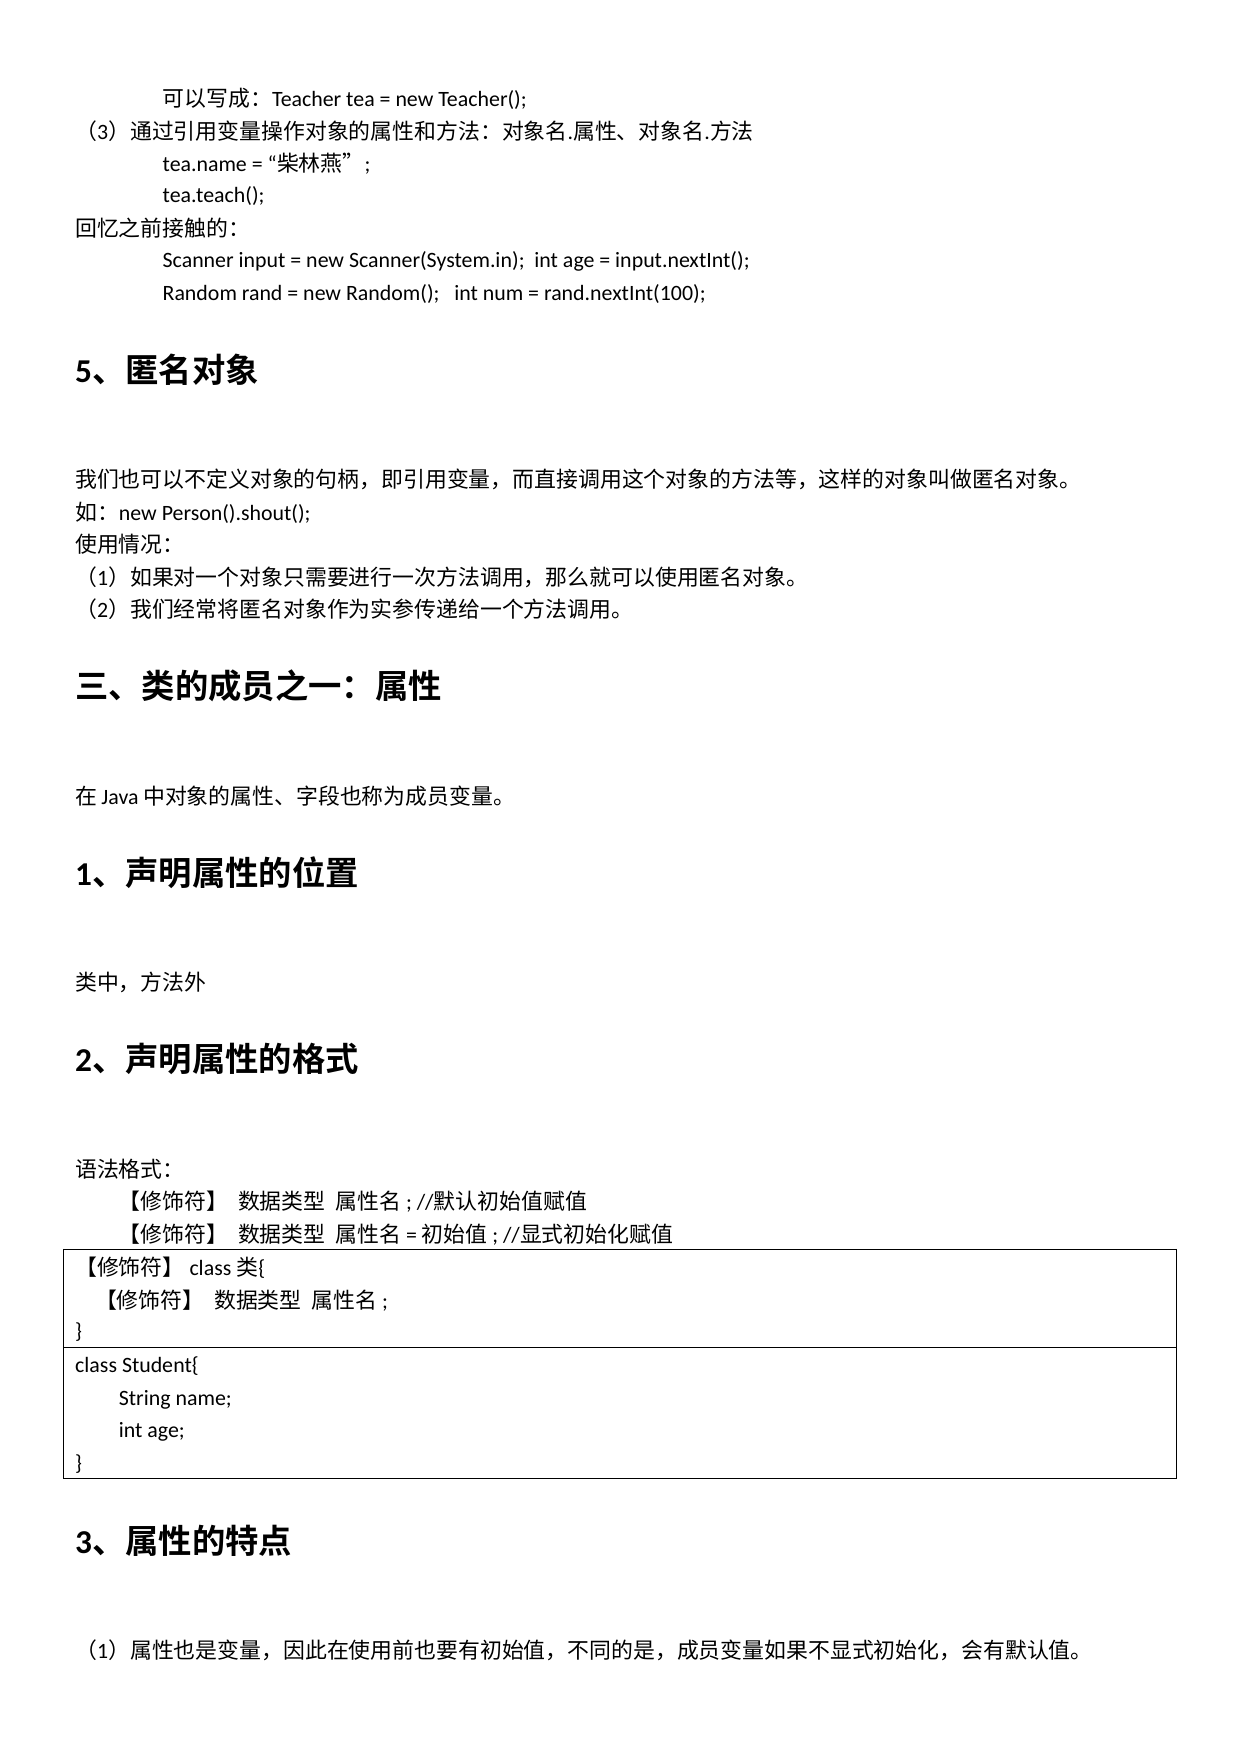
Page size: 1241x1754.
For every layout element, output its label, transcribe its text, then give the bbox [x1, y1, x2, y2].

text 【修饰符】 数据类型 属性名 = 初始值 ; //显式初始化赋值 [75, 1216, 1165, 1249]
text （3）通过引用变量操作对象的属性和方法：对象名.属性、对象名.方法 [75, 113, 1165, 146]
text （1）如果对一个对象只需要进行一次方法调用，那么就可以使用匿名对象。 [75, 559, 1165, 592]
table_header 【修饰符】 class 类{ 【修饰符】 数据类型 属性名 ; } [64, 1250, 1176, 1347]
subtitle 2、声明属性的格式 [75, 1024, 1165, 1089]
text tea.name = “柴林燕”; [119, 146, 1165, 178]
text 【修饰符】 数据类型 属性名 ; //默认初始值赋值 [75, 1184, 1165, 1216]
text Random rand = new Random(); int num = rand.nextInt(100); [119, 276, 1165, 308]
text 使用情况： [75, 527, 1165, 559]
text 回忆之前接触的： [75, 211, 1165, 243]
text （2）我们经常将匿名对象作为实参传递给一个方法调用。 [75, 592, 1165, 624]
text 我们也可以不定义对象的句柄，即引用变量，而直接调用这个对象的方法等，这样的对象叫做匿名对象。 [75, 462, 1165, 494]
table_cell class Student{ String name; int age; } [64, 1348, 1176, 1478]
text tea.teach(); [119, 178, 1165, 211]
text 类中，方法外 [75, 965, 1165, 997]
text 如：new Person().shout(); [75, 494, 1165, 527]
subtitle 三、类的成员之一：属性 [75, 652, 1165, 717]
text Scanner input = new Scanner(System.in); int age = input.nextInt(); [119, 243, 1165, 276]
text （1）属性也是变量，因此在使用前也要有初始值，不同的是，成员变量如果不显式初始化，会有默认值。 [75, 1633, 1165, 1666]
subtitle 1、声明属性的位置 [75, 838, 1165, 903]
text 在Java中对象的属性、字段也称为成员变量。 [75, 778, 1165, 811]
text 可以写成：Teacher tea = new Teacher(); [119, 81, 1165, 113]
subtitle 5、匿名对象 [75, 335, 1165, 400]
text 语法格式： [75, 1151, 1165, 1184]
subtitle 3、属性的特点 [75, 1506, 1165, 1571]
